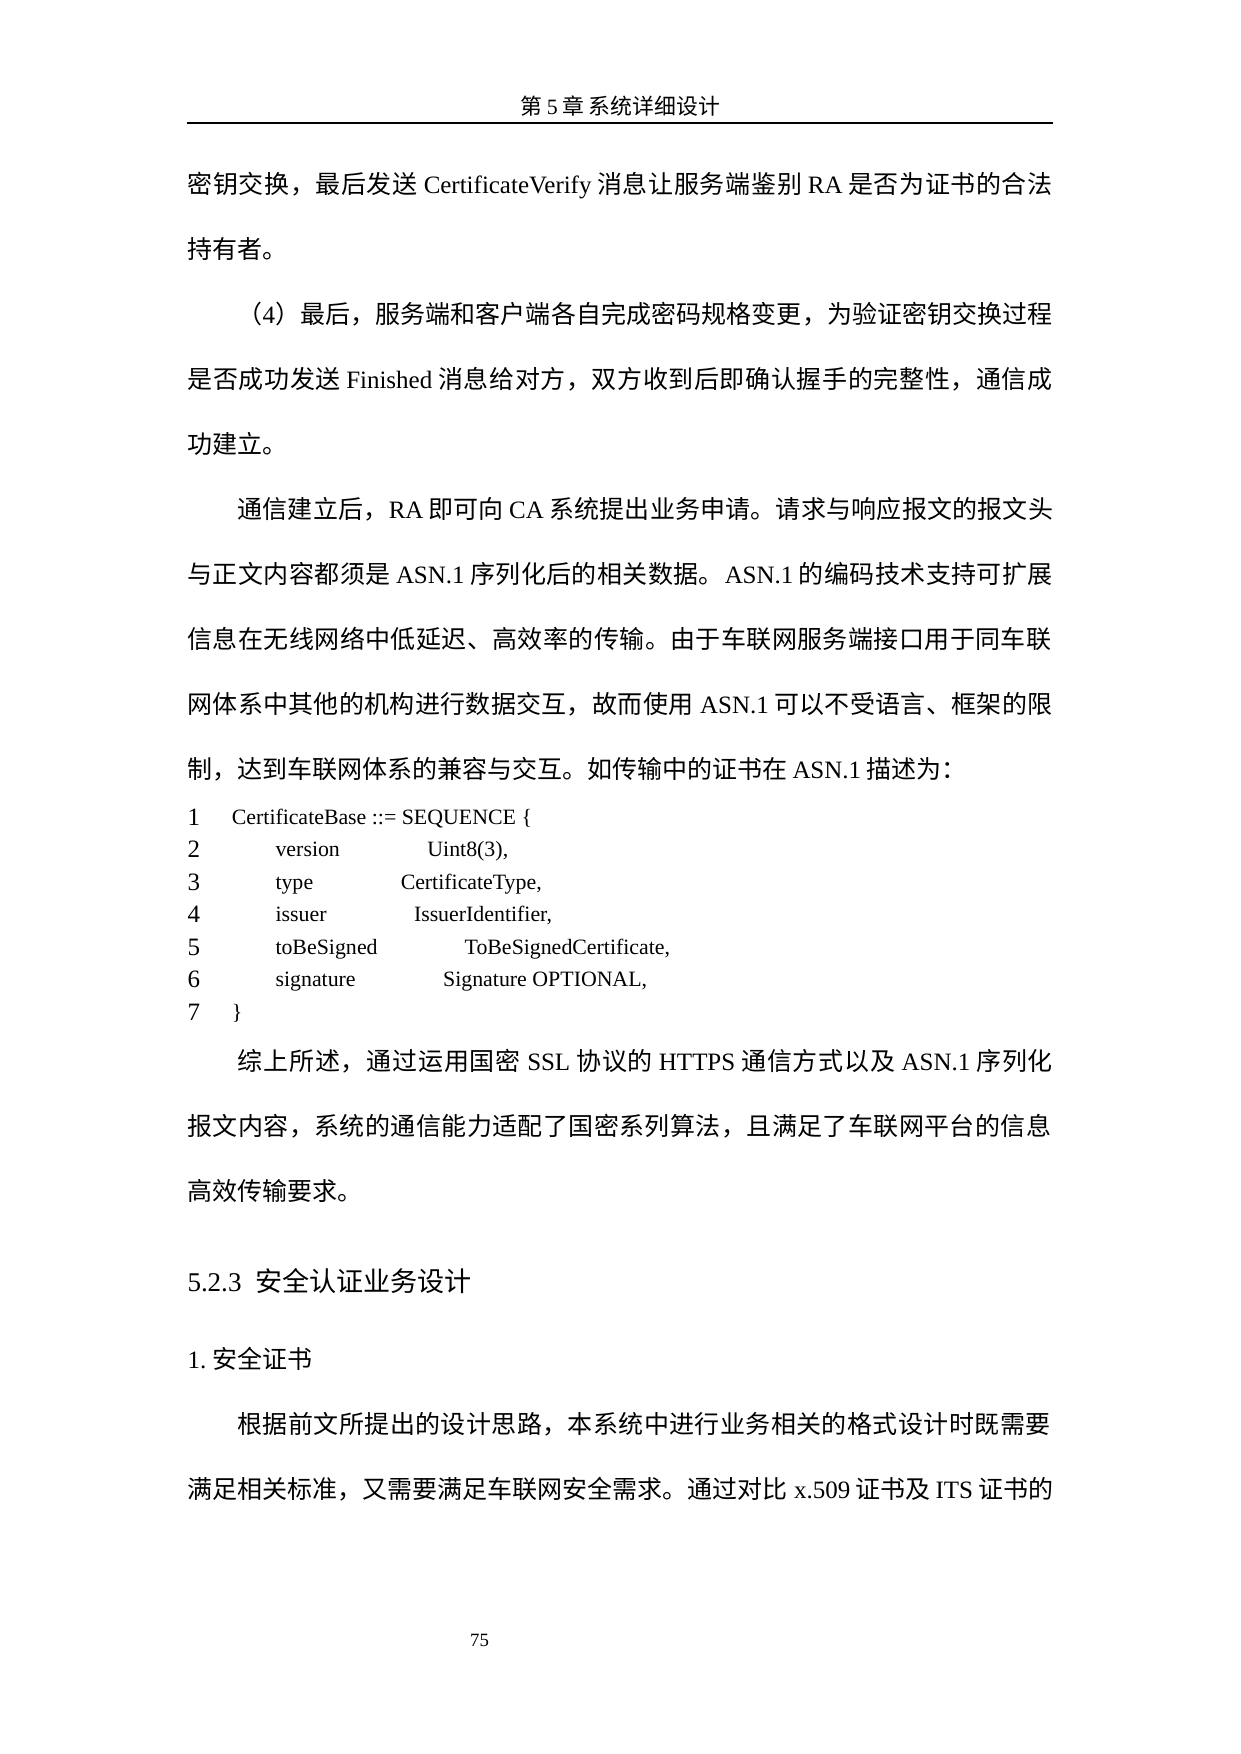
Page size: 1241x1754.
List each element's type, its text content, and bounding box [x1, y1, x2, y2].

table_cell } [220, 995, 1147, 1027]
text 通信建立后，RA即可向CA系统提出业务申请。请求与响应报文的报文头与正文内容都须是ASN.1序列化后的相关数据。ASN.1的编码技术支持可扩展信息在无线网络中低延迟、高效率的传输。由于车联网服务端接口用于同车联网体系中其他的机构进行数据交互，故而使用ASN.1可以不受语言、框架的限制，达到车联网体系的兼容与交互。如传输中的证书在ASN.1描述为： [187, 475, 1053, 800]
table_cell 3 [176, 865, 220, 897]
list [187, 150, 1053, 280]
list 最后，服务端和客户端各自完成密码规格变更，为验证密钥交换过程是否成功发送Finished消息给对方，双方收到后即确认握手的完整性，通信成功建立。 [187, 280, 1053, 475]
text 综上所述，通过运用国密SSL协议的HTTPS通信方式以及ASN.1序列化报文内容，系统的通信能力适配了国密系列算法，且满足了车联网平台的信息高效传输要求。 [187, 1027, 1053, 1222]
table_cell version Uint8(3), [220, 833, 1147, 865]
text 1. 安全证书 [187, 1325, 1053, 1390]
table_cell 6 [176, 963, 220, 995]
table_cell 5 [176, 930, 220, 962]
table_cell signature Signature OPTIONAL, [220, 963, 1147, 995]
table_cell type CertificateType, [220, 865, 1147, 897]
table_header CertificateBase ::= SEQUENCE { [220, 800, 1147, 832]
text 5.2.3 安全认证业务设计 [187, 1247, 1053, 1312]
table_cell 7 [176, 995, 220, 1027]
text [187, 1390, 1053, 1520]
table_cell toBeSigned ToBeSignedCertificate, [220, 930, 1147, 962]
table_header 1 [176, 800, 220, 832]
table_cell 4 [176, 898, 220, 930]
table_cell 2 [176, 833, 220, 865]
table_cell issuer IssuerIdentifier, [220, 898, 1147, 930]
